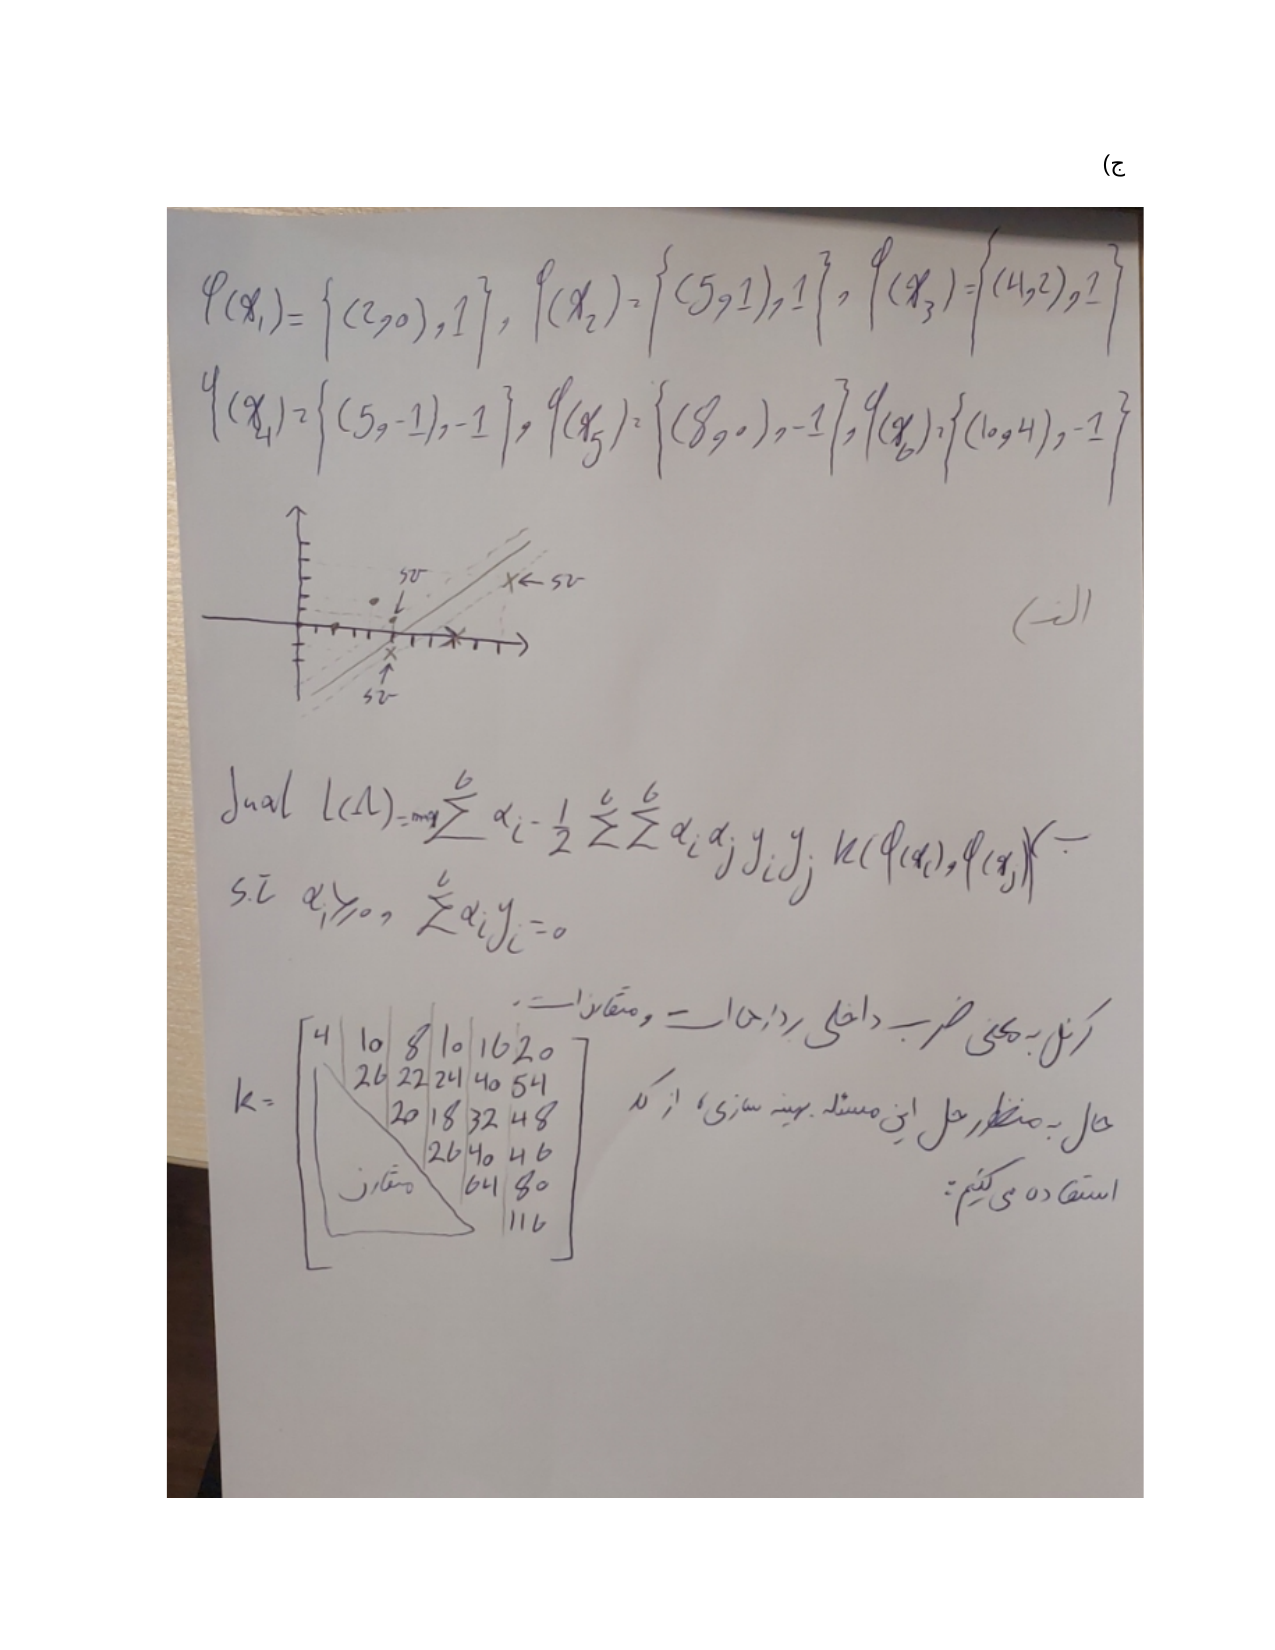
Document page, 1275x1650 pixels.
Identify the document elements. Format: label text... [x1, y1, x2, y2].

text ج) [150, 150, 1125, 176]
picture [166, 207, 1144, 1498]
